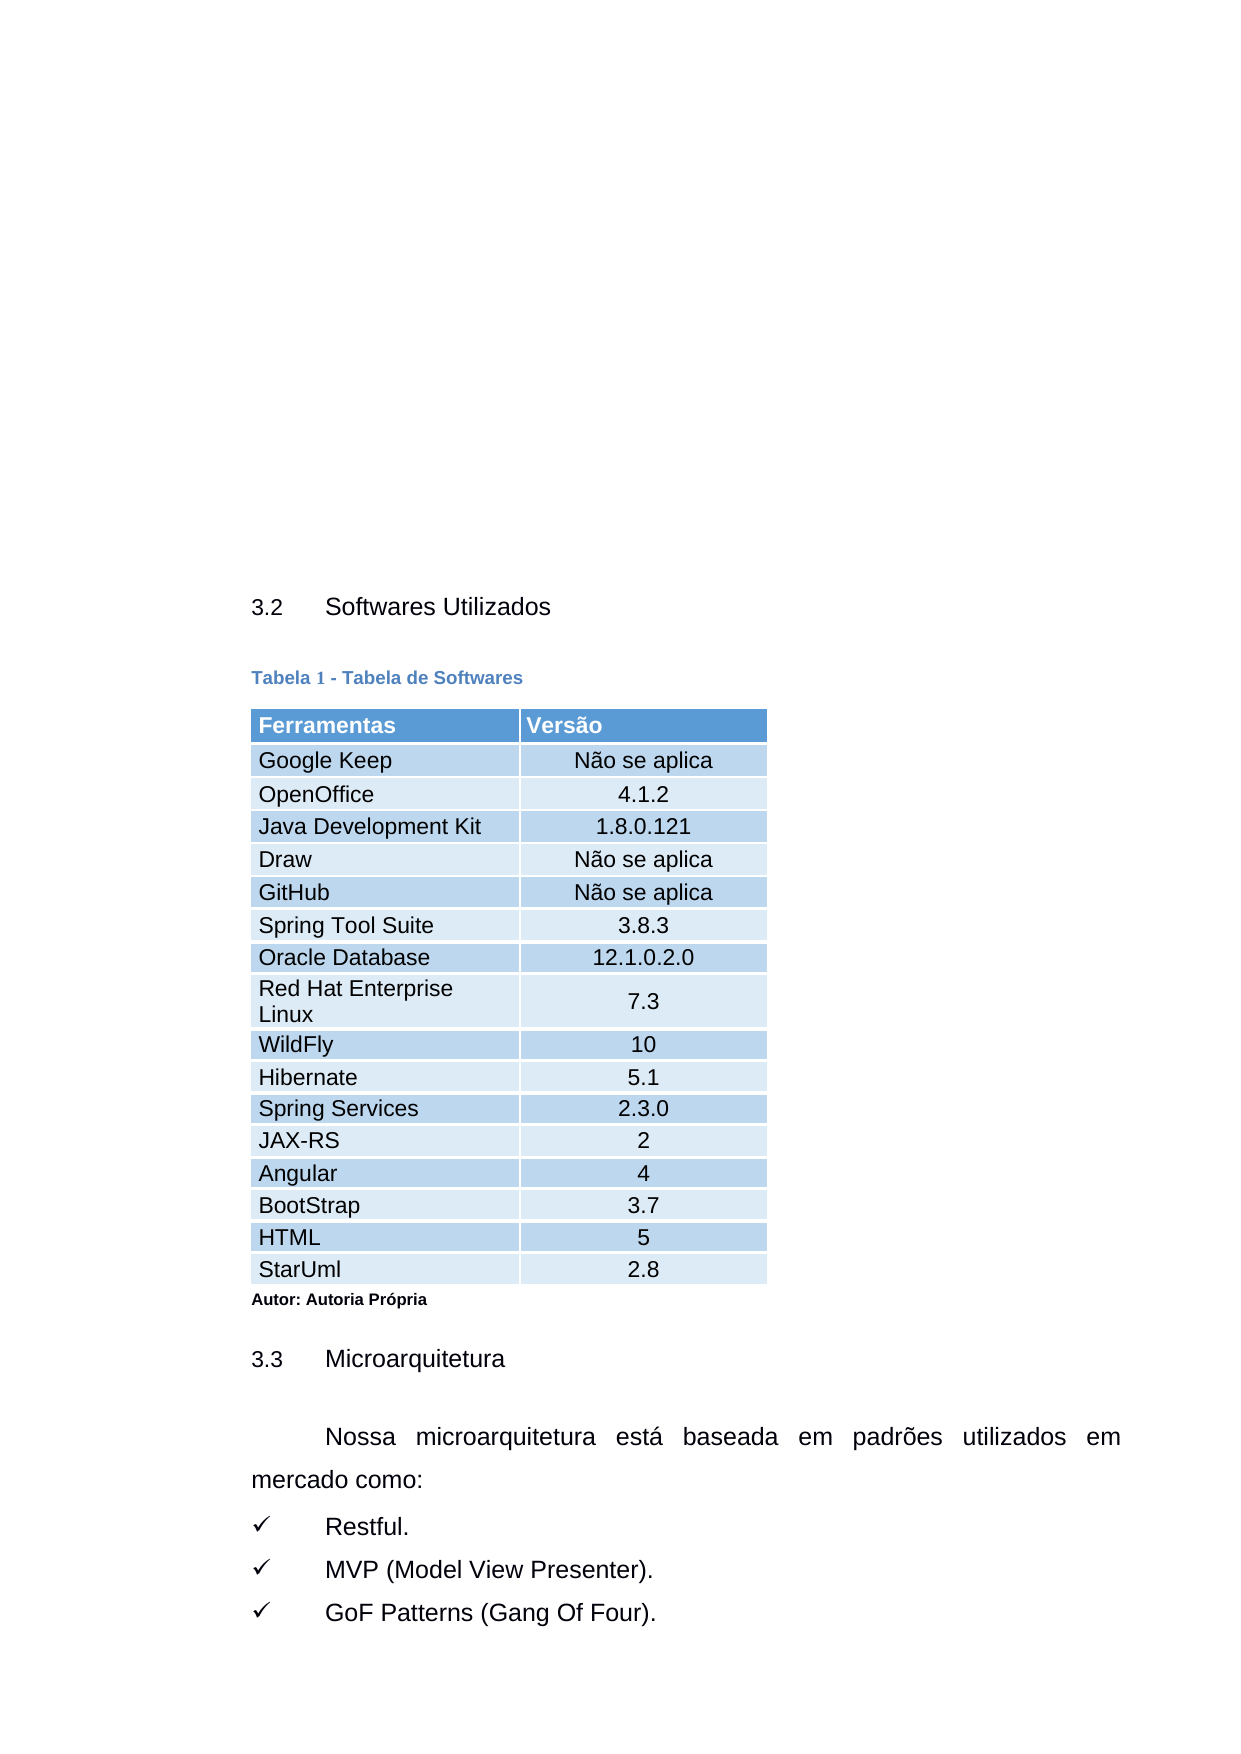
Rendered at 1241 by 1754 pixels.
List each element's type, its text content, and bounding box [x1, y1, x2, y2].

table_cell 2 [521, 1126, 767, 1156]
table_cell 4.1.2 [521, 778, 767, 809]
table_cell HTML [251, 1223, 519, 1251]
table_cell Não se aplica [521, 844, 767, 875]
table_cell StarUml [251, 1254, 519, 1284]
table_cell 2.8 [521, 1254, 767, 1284]
table_cell 12.1.0.2.0 [521, 944, 767, 972]
table_cell 5 [521, 1223, 767, 1251]
table_cell Draw [251, 844, 519, 875]
table_cell BootStrap [251, 1190, 519, 1219]
table_cell Red Hat Enterprise Linux [251, 975, 519, 1027]
table_cell 4 [521, 1159, 767, 1187]
subtitle Microarquitetura [251, 1344, 1122, 1373]
table_cell WildFly [251, 1031, 519, 1059]
table_cell GitHub [251, 877, 519, 907]
table_cell 3.8.3 [521, 910, 767, 940]
list MVP (Model View Presenter). [177, 1555, 1122, 1584]
table_cell Oracle Database [251, 944, 519, 972]
table_cell Google Keep [251, 745, 519, 776]
table_cell Não se aplica [521, 877, 767, 907]
table_cell Spring Tool Suite [251, 910, 519, 940]
table_cell Hibernate [251, 1062, 519, 1091]
table_cell 5.1 [521, 1062, 767, 1091]
text Nossa microarquitetura está baseada em padrões utilizados em mercado como: [251, 1422, 1122, 1494]
text Autor: Autoria Própria [251, 1290, 1122, 1309]
table_cell Java Development Kit [251, 811, 519, 842]
list Restful. [177, 1512, 1122, 1540]
table_cell 1.8.0.121 [521, 811, 767, 842]
table_cell OpenOffice [251, 778, 519, 809]
table_cell Spring Services [251, 1095, 519, 1123]
table_cell Angular [251, 1159, 519, 1187]
table_header Ferramentas [251, 709, 519, 742]
table_header Versão [521, 709, 767, 742]
table_cell 10 [521, 1031, 767, 1059]
table_cell JAX-RS [251, 1126, 519, 1156]
table_cell 2.3.0 [521, 1095, 767, 1123]
table_cell 7.3 [521, 975, 767, 1027]
list GoF Patterns (Gang Of Four). [177, 1598, 1122, 1627]
table_cell Não se aplica [521, 745, 767, 776]
table_cell 3.7 [521, 1190, 767, 1219]
